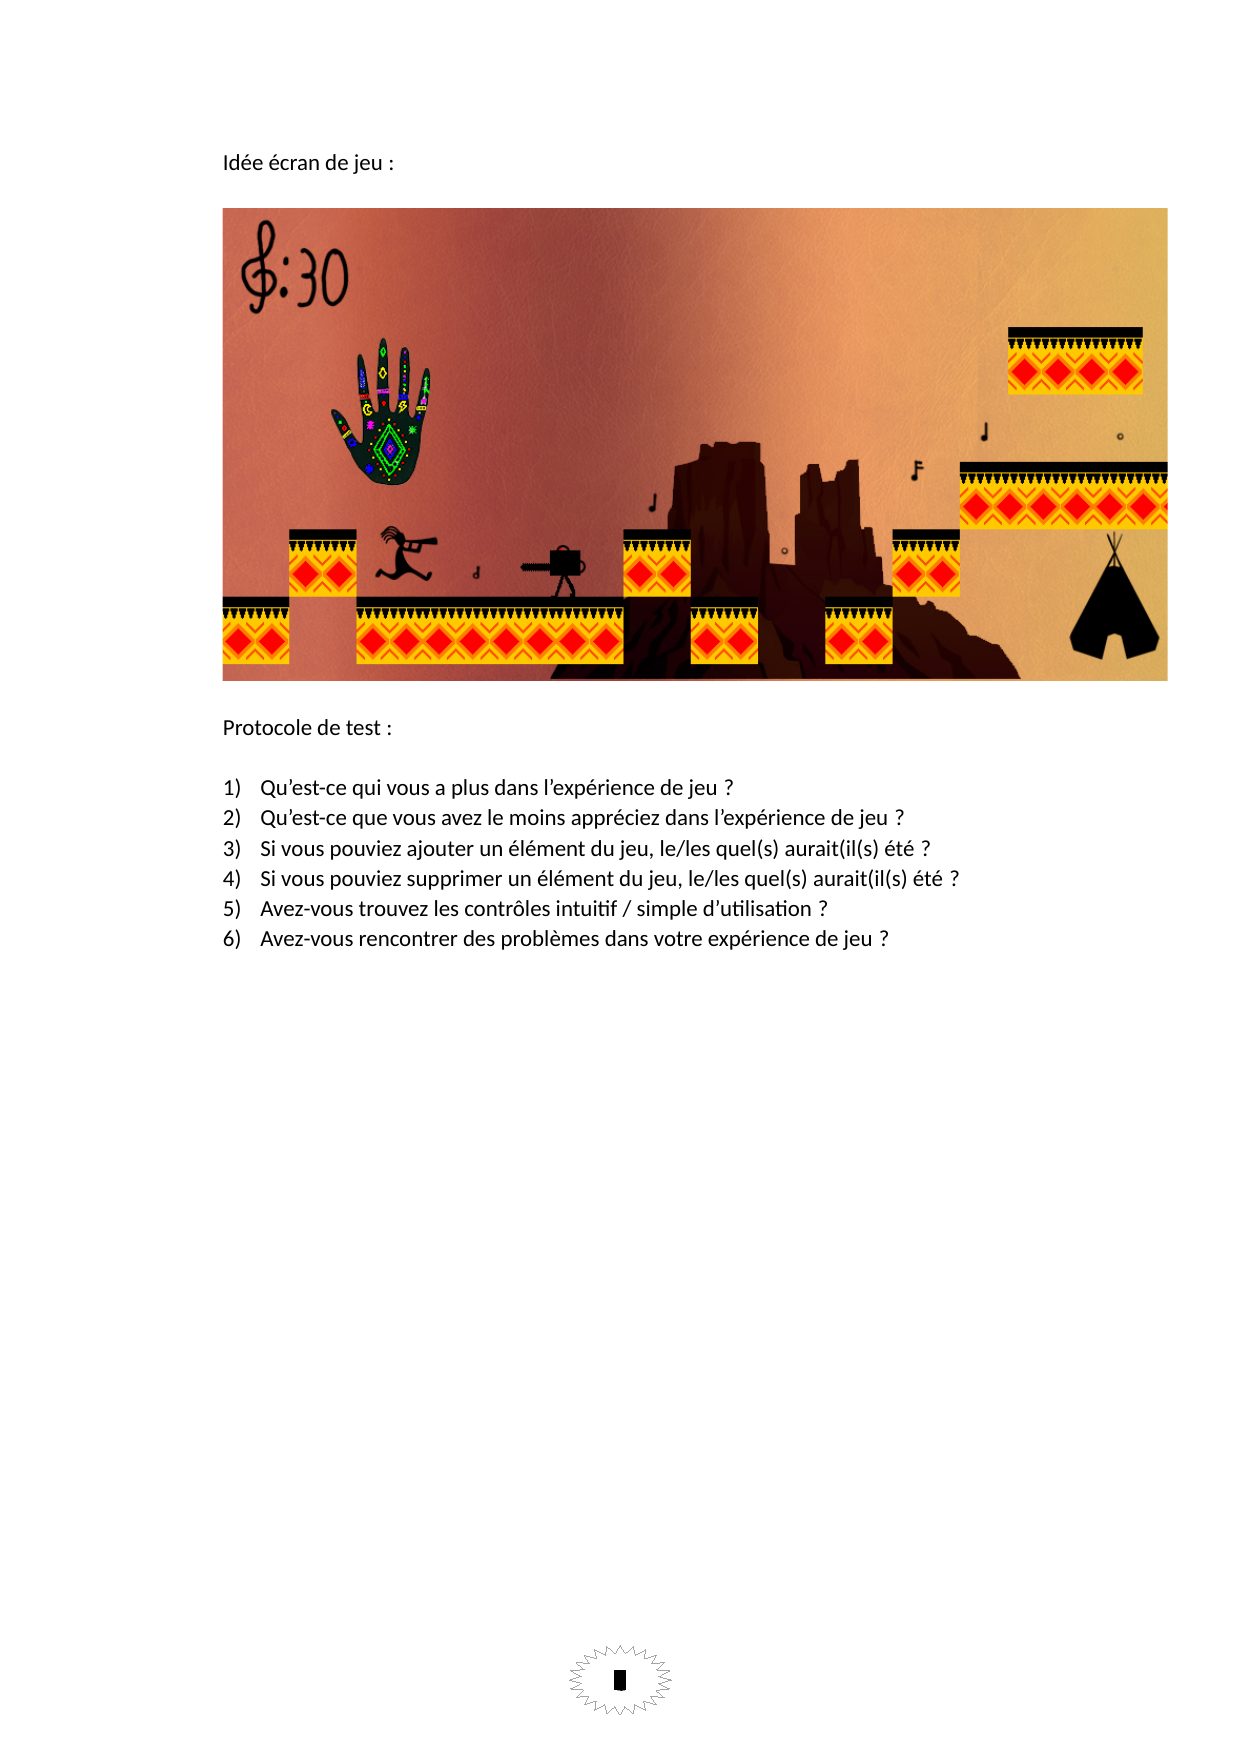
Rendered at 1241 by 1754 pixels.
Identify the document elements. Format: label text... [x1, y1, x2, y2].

list Idée écran de jeu : [223, 148, 1093, 176]
list Avez-vous trouvez les contrôles intuitif / simple d’utilisation ? [223, 894, 1093, 922]
list Protocole de test : [223, 713, 1093, 741]
list Si vous pouviez ajouter un élément du jeu, le/les quel(s) aurait(il(s) été ? [223, 834, 1093, 862]
list Qu’est-ce qui vous a plus dans l’expérience de jeu ? [223, 773, 1093, 801]
list Avez-vous rencontrer des problèmes dans votre expérience de jeu ? [223, 924, 1093, 952]
list Si vous pouviez supprimer un élément du jeu, le/les quel(s) aurait(il(s) été ? [223, 864, 1093, 892]
picture [222, 208, 1168, 681]
list Qu’est-ce que vous avez le moins appréciez dans l’expérience de jeu ? [223, 803, 1093, 832]
